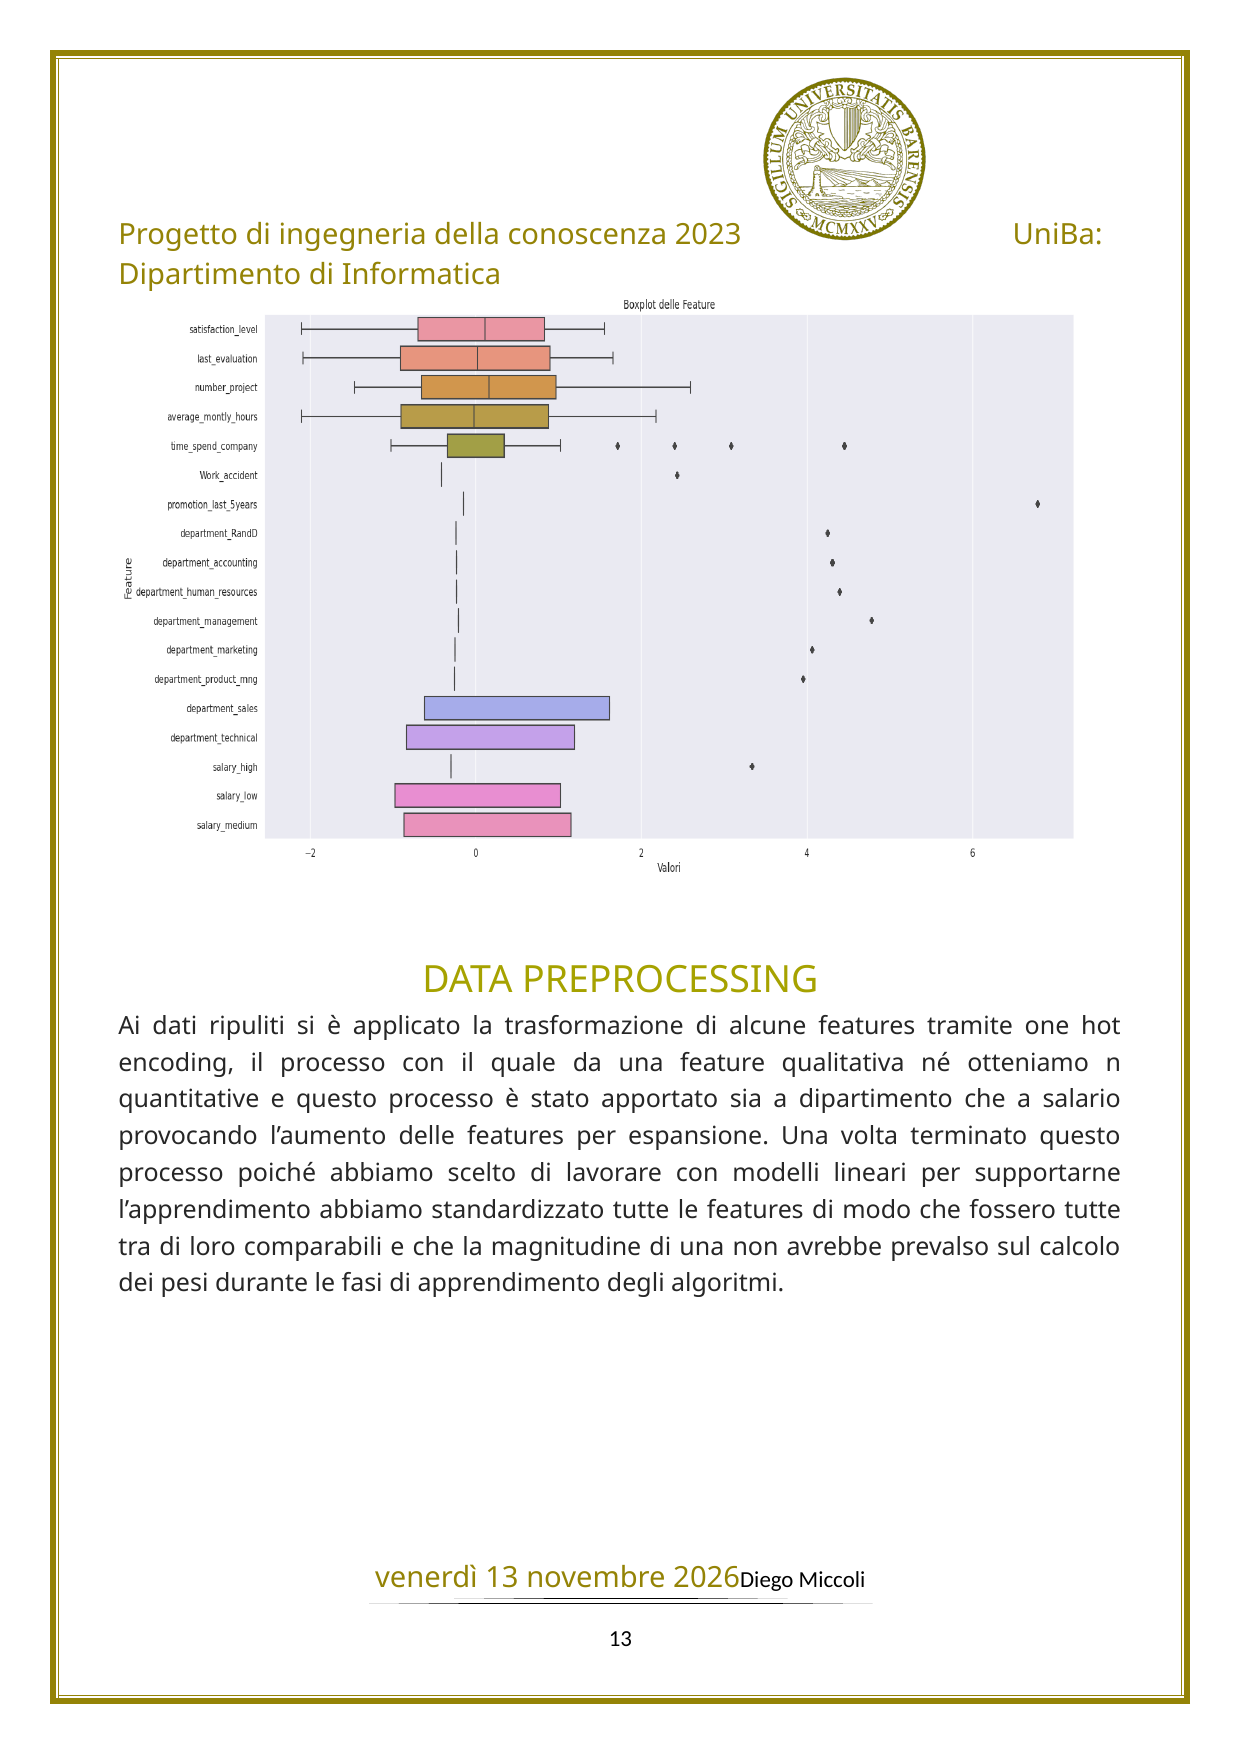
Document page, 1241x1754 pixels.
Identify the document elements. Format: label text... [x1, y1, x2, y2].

picture [118, 292, 1079, 881]
picture [757, 73, 930, 245]
text Ai dati ripuliti si è applicato la trasformazione di alcune features tramite one hot encoding, il processo con il quale da una feature qualitativa né otteniamo n quantitative e questo processo è stato apportato sia a dipartimento che a salario provocando l’aumento delle features per espansione. Una volta terminato questo processo poiché abbiamo scelto di lavorare con modelli lineari per supportarne l’apprendimento abbiamo standardizzato tutte le features di modo che fossero tutte tra di loro comparabili e che la magnitudine di una non avrebbe prevalso sul calcolo dei pesi durante le fasi di apprendimento degli algoritmi. [118, 1008, 1122, 1299]
subtitle DATA PREPROCESSING [118, 952, 1122, 1003]
